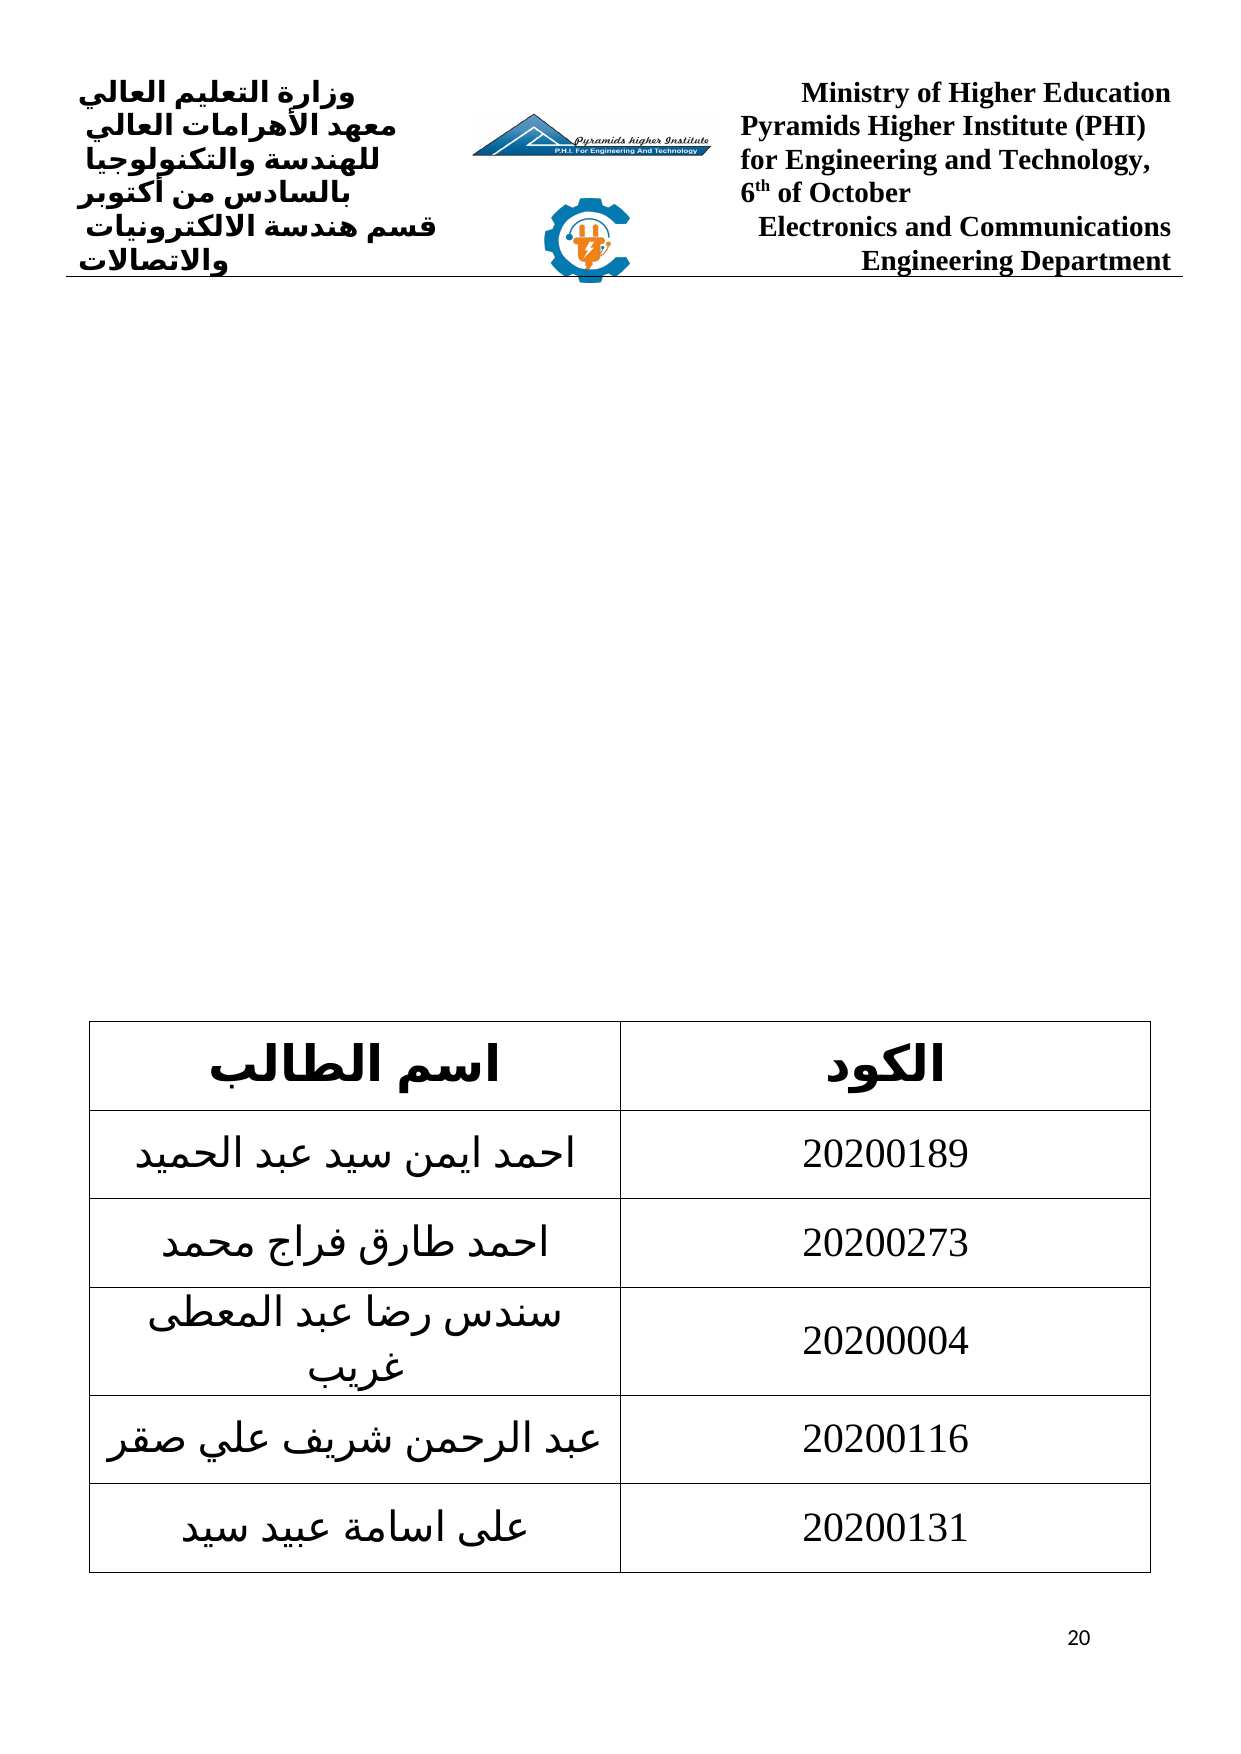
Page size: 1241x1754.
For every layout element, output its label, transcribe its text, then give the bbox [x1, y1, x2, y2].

table_cell احمد ايمن سيد عبد الحميد [90, 1111, 620, 1198]
table_header اسم الطالب [90, 1022, 620, 1109]
picture [541, 198, 579, 276]
table_header الكود [621, 1022, 1150, 1109]
picture [541, 277, 579, 283]
table_cell سندس رضا عبد المعطى غريب [90, 1288, 620, 1395]
picture [559, 198, 633, 276]
table_cell عبد الرحمن شريف علي صقر [90, 1396, 620, 1483]
picture [602, 277, 633, 283]
table_cell 20200004 [621, 1288, 1150, 1395]
table_cell احمد طارق فراج محمد [90, 1199, 620, 1287]
table_cell على اسامة عبيد سيد [90, 1484, 620, 1572]
table_cell 20200131 [621, 1484, 1150, 1572]
table_cell 20200116 [621, 1396, 1150, 1483]
picture [472, 110, 715, 159]
table_cell 20200273 [621, 1199, 1150, 1287]
table_cell 20200189 [621, 1111, 1150, 1198]
